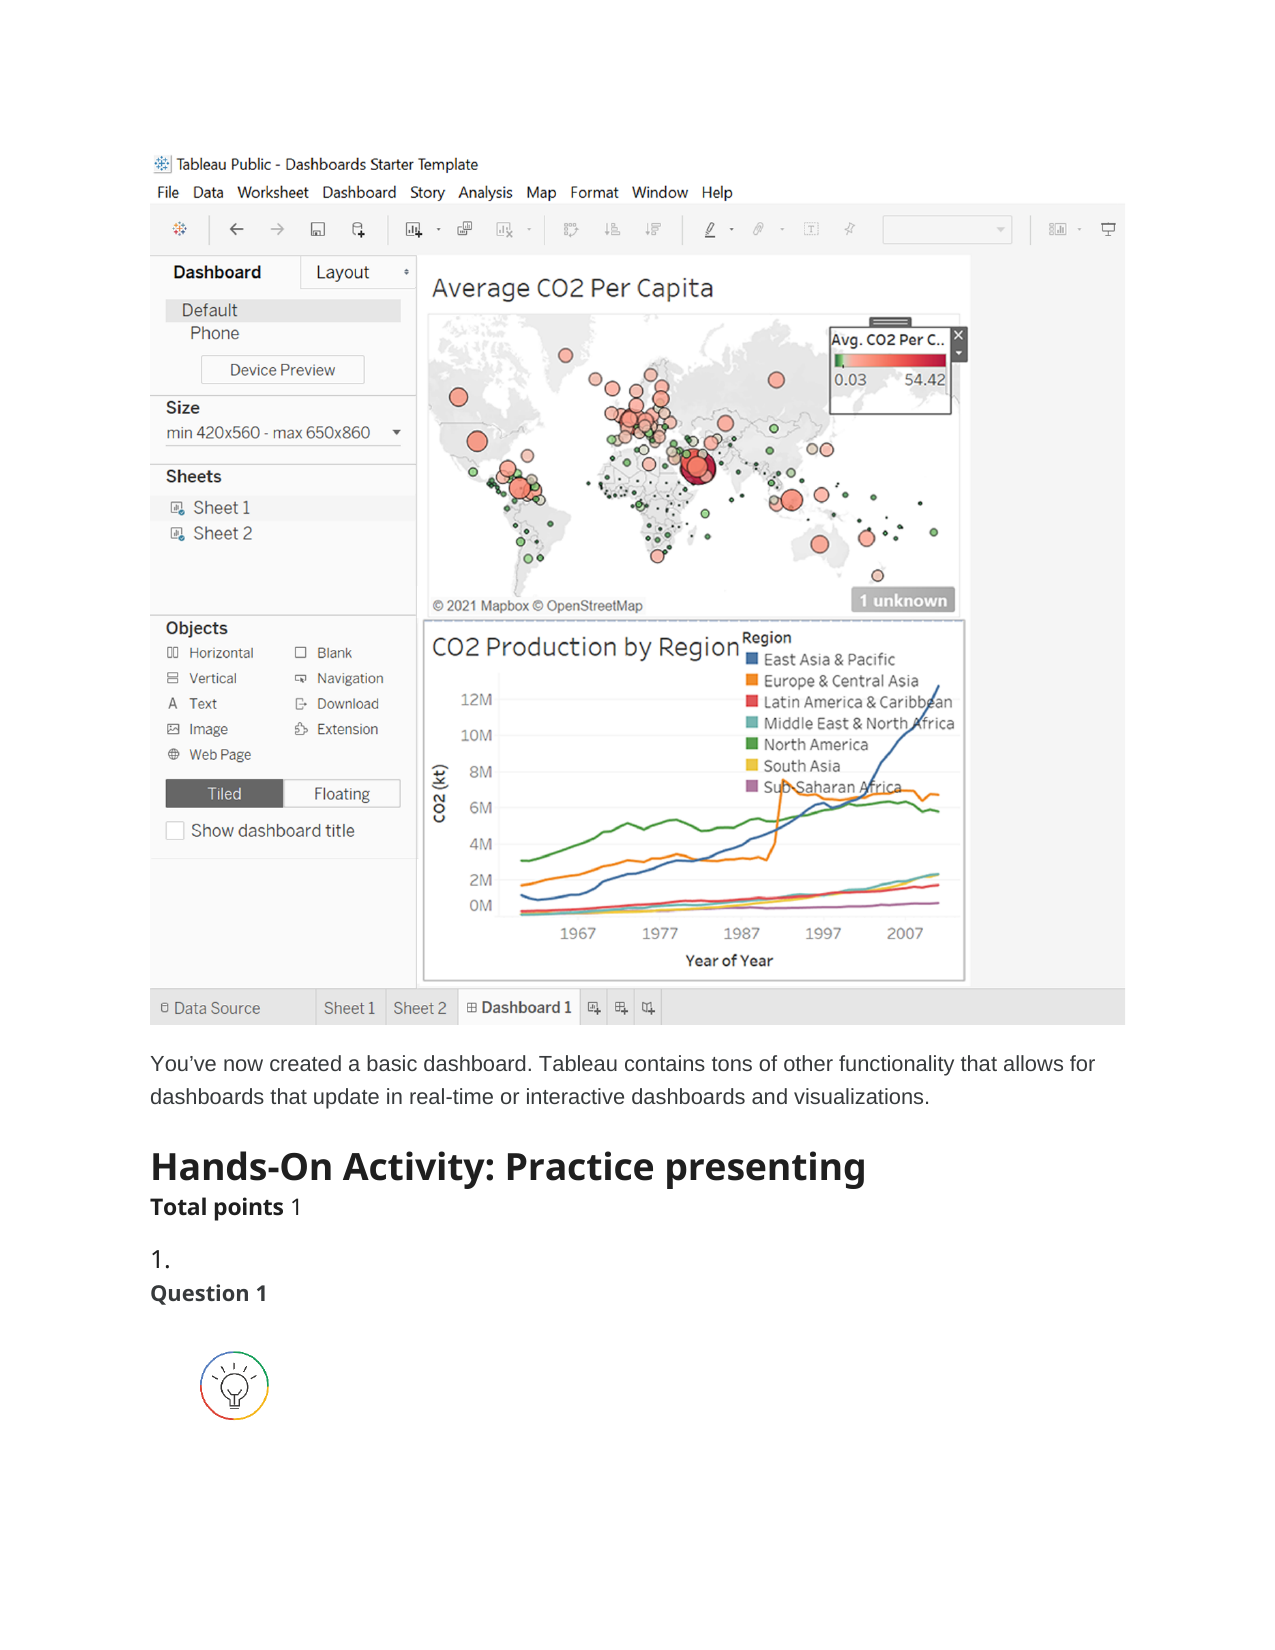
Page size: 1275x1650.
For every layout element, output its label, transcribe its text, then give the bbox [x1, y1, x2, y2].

text Total points 1 [150, 1191, 1125, 1222]
subtitle 1. [150, 1242, 1125, 1276]
text Question 1 [150, 1278, 1125, 1308]
text You’ve now created a basic dashboard. Tableau contains tons of other functionality that allows for dashboards that update in real-time or interactive dashboards and visualizations. [150, 1043, 1125, 1109]
subtitle Hands-On Activity: Practice presenting [150, 1140, 1125, 1191]
picture [150, 1327, 1125, 1444]
picture [150, 150, 1125, 1025]
